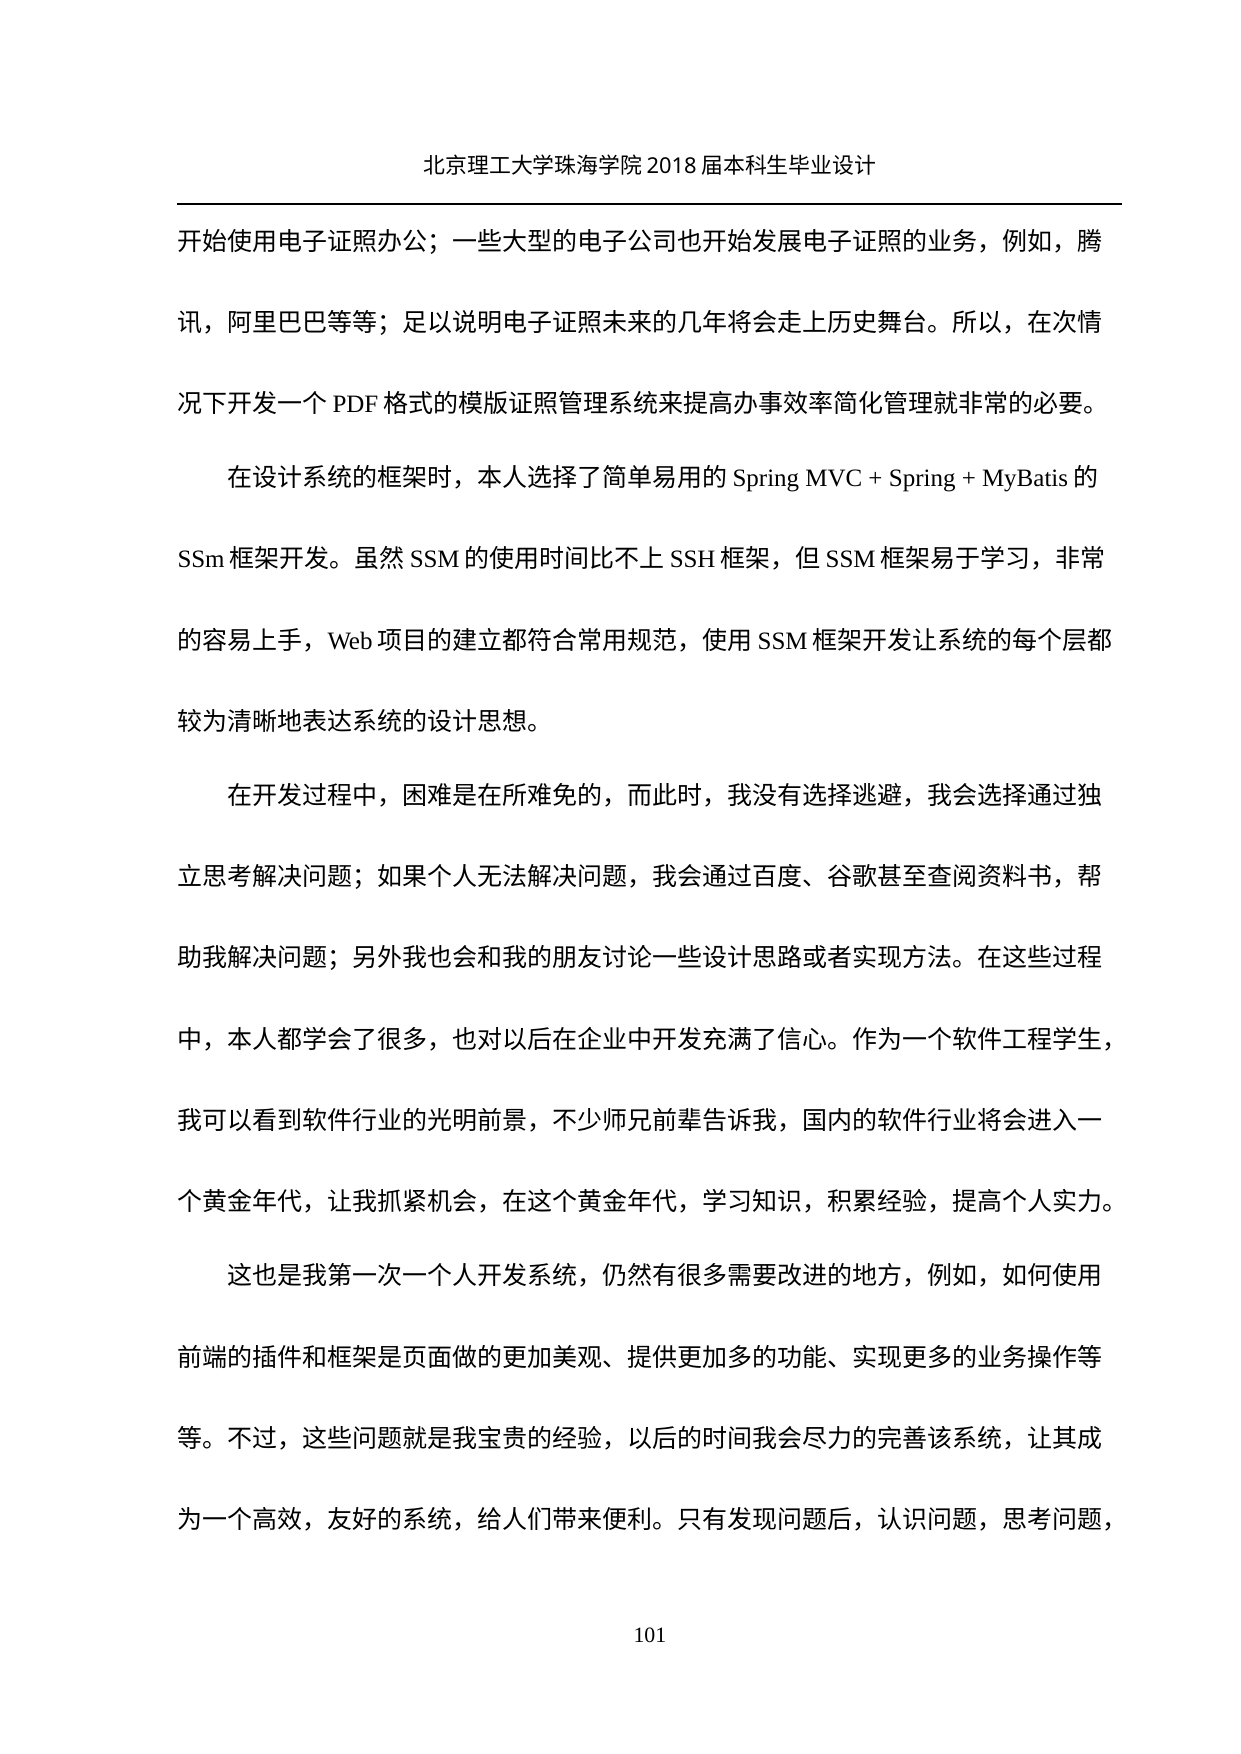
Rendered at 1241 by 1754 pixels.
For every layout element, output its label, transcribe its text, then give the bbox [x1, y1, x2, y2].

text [177, 1241, 1122, 1550]
text 在设计系统的框架时，本人选择了简单易用的Spring MVC + Spring + MyBatis的SSm框架开发。虽然SSM的使用时间比不上SSH框架，但SSM框架易于学习，非常的容易上手，Web项目的建立都符合常用规范，使用SSM框架开发让系统的每个层都较为清晰地表达系统的设计思想。 [177, 443, 1122, 752]
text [177, 207, 1122, 434]
text 在开发过程中，困难是在所难免的，而此时，我没有选择逃避，我会选择通过独立思考解决问题；如果个人无法解决问题，我会通过百度、谷歌甚至查阅资料书，帮助我解决问题；另外我也会和我的朋友讨论一些设计思路或者实现方法。在这些过程中，本人都学会了很多，也对以后在企业中开发充满了信心。作为一个软件工程学生，我可以看到软件行业的光明前景，不少师兄前辈告诉我，国内的软件行业将会进入一个黄金年代，让我抓紧机会，在这个黄金年代，学习知识，积累经验，提高个人实力。 [177, 761, 1122, 1232]
